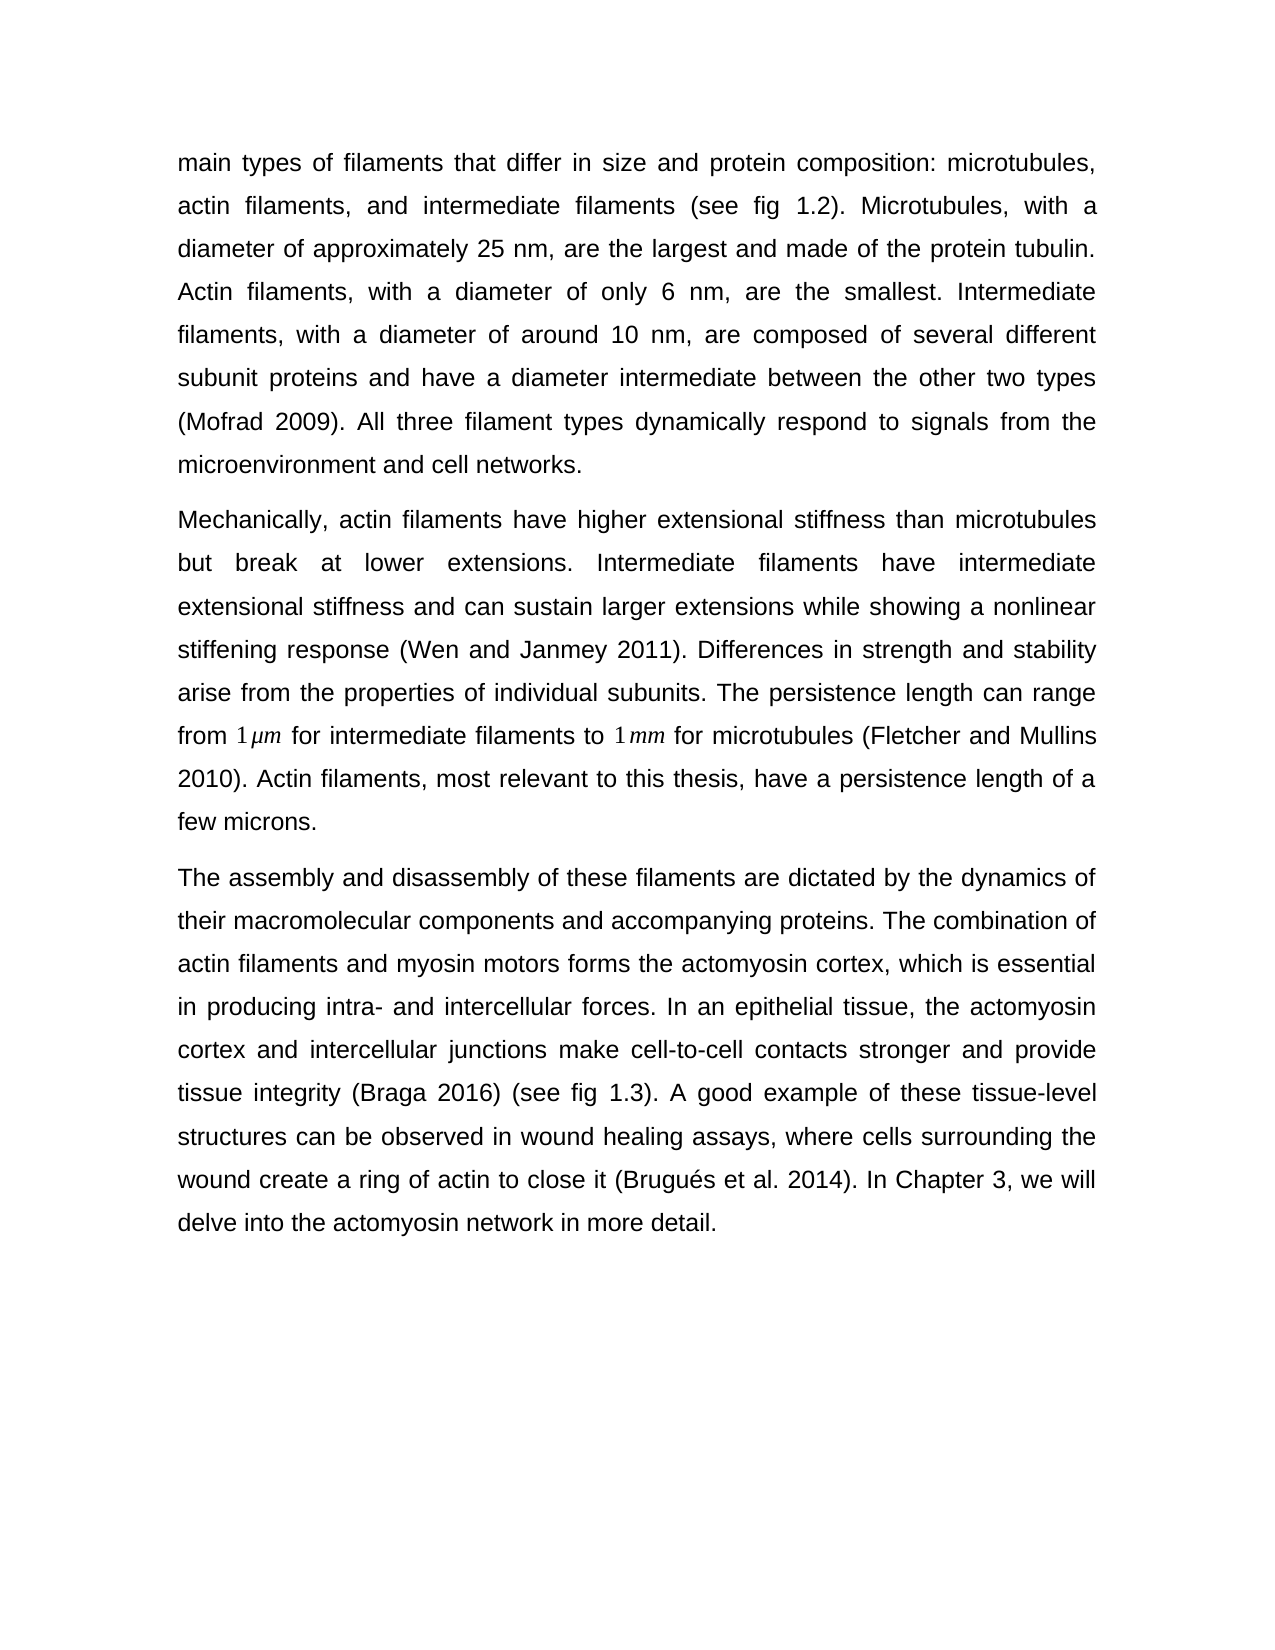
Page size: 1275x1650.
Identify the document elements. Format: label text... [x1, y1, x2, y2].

text Mechanically, actin filaments have higher extensional stiffness than microtubules but break at lower extensions. Intermediate filaments have intermediate extensional stiffness and can sustain larger extensions while showing a nonlinear stiffening response (Wen and Janmey 2011). Differences in strength and stability arise from the properties of individual subunits. The persistence length can range from for intermediate filaments to for microtubules (Fletcher and Mullins 2010). Actin filaments, most relevant to this thesis, have a persistence length of a few microns. [177, 505, 1098, 836]
text The assembly and disassembly of these filaments are dictated by the dynamics of their macromolecular components and accompanying proteins. The combination of actin filaments and myosin motors forms the actomyosin cortex, which is essential in producing intra- and intercellular forces. In an epithelial tissue, the actomyosin cortex and intercellular junctions make cell-to-cell contacts stronger and provide tissue integrity (Braga 2016) (see fig 1.3). A good example of these tissue-level structures can be observed in wound healing assays, where cells surrounding the wound create a ring of actin to close it (Brugués et al. 2014). In Chapter 3, we will delve into the actomyosin network in more detail. [177, 863, 1098, 1236]
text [177, 148, 1098, 478]
